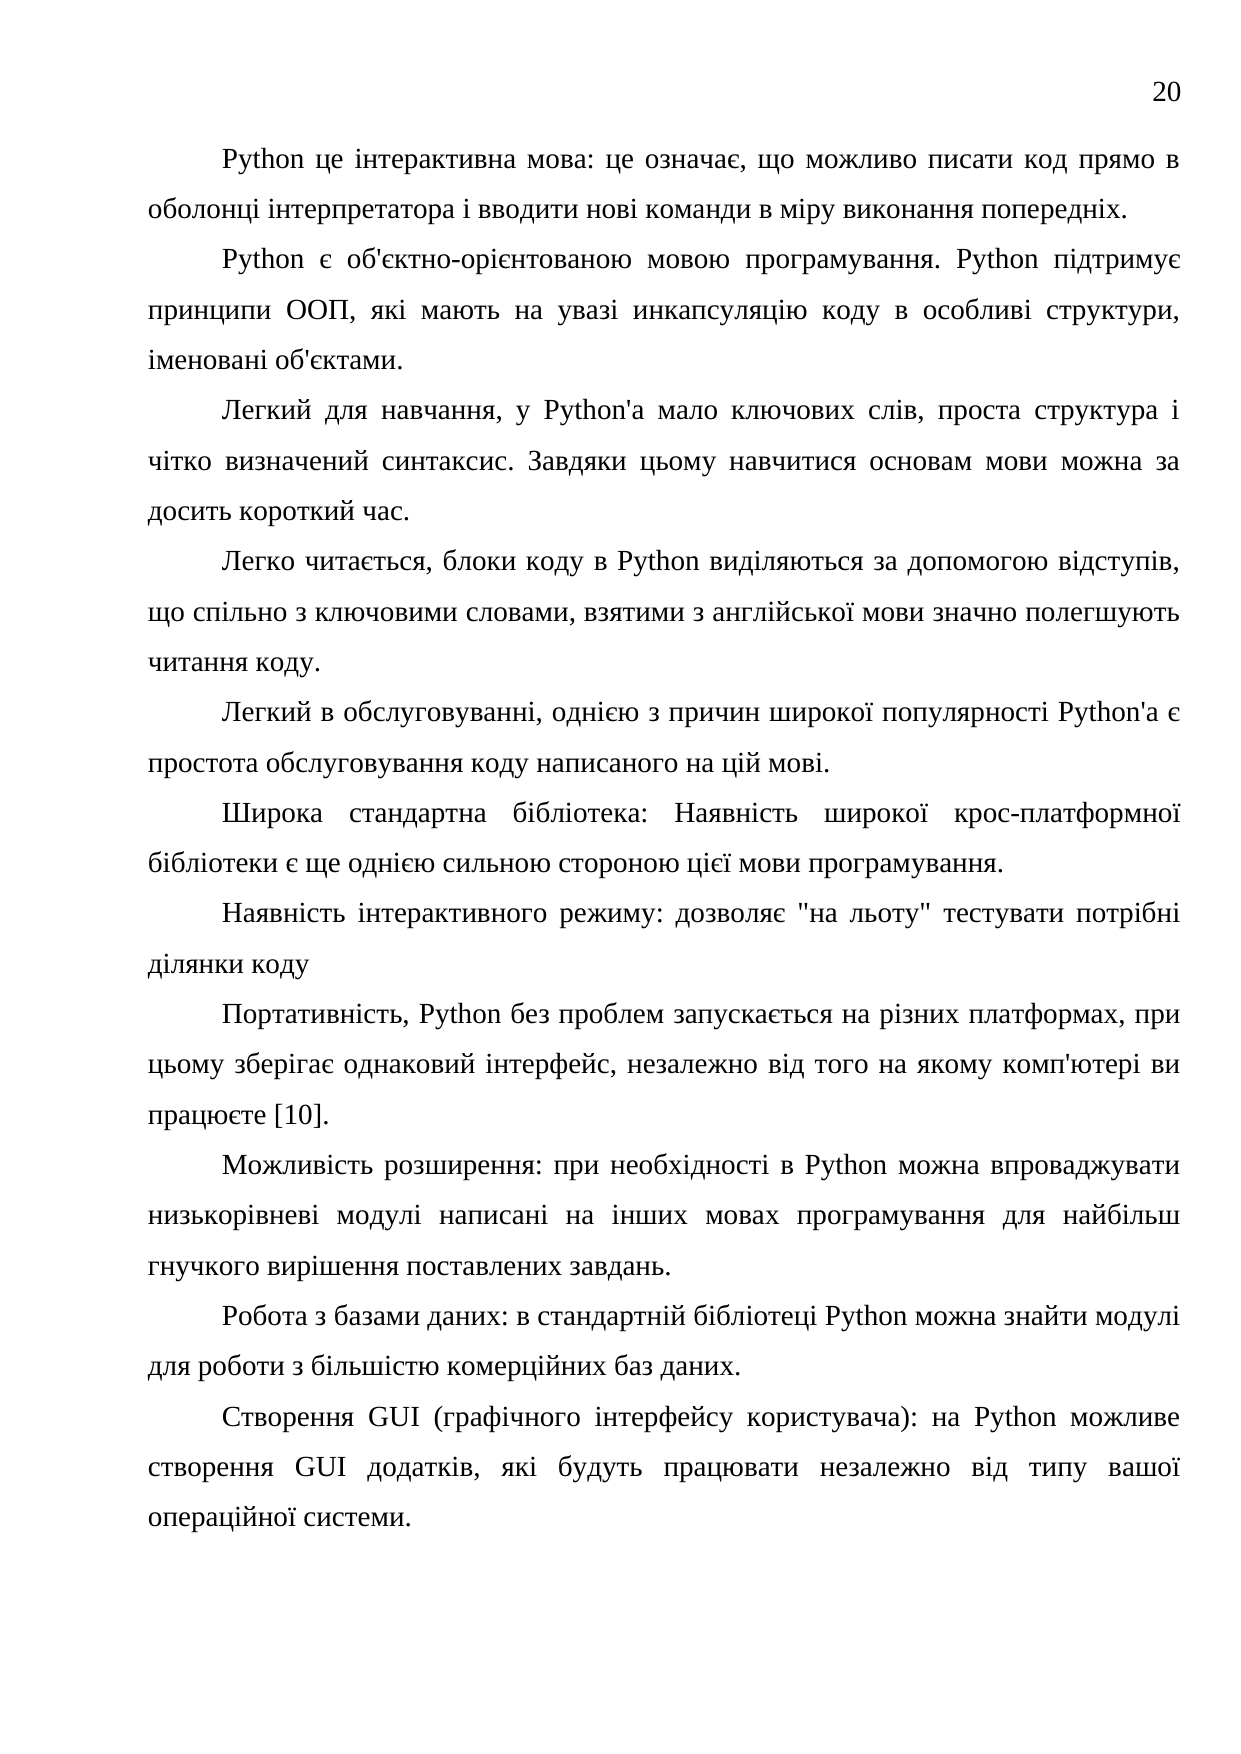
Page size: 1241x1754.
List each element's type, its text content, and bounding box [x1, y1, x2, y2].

text Легкий в обслуговуванні, однією з причин широкої популярності Python'a є простота обслуговування коду написаного на цій мові. [148, 694, 1181, 778]
text Python це інтерактивна мова: це означає, що можливо писати код прямо в оболонці інтерпретатора і вводити нові команди в міру виконання попередніх. [148, 141, 1181, 225]
text Python є об'єктно-орієнтованою мовою програмування. Python підтримує принципи ООП, які мають на увазі инкапсуляцію коду в особливі структури, іменовані об'єктами. [148, 242, 1181, 376]
text Широка стандартна бібліотека: Наявність широкої крос-платформної бібліотеки є ще однією сильною стороною цієї мови програмування. [148, 795, 1181, 879]
text Можливість розширення: при необхідності в Python можна впроваджувати низькорівневі модулі написані на інших мовах програмування для найбільш гнучкого вирішення поставлених завдань. [148, 1147, 1181, 1281]
text Легкий для навчання, у Python'a мало ключових слів, проста структура і чітко визначений синтаксис. Завдяки цьому навчитися основам мови можна за досить короткий час. [148, 392, 1181, 527]
text Робота з базами даних: в стандартній бібліотеці Python можна знайти модулі для роботи з більшістю комерційних баз даних. [148, 1298, 1181, 1382]
text Портативність, Python без проблем запускається на різних платформах, при цьому зберігає однаковий інтерфейс, незалежно від того на якому комп'ютері ви працюєте [10]. [148, 996, 1181, 1130]
text Наявність інтерактивного режиму: дозволяє "на льоту" тестувати потрібні ділянки коду [148, 896, 1181, 979]
text Створення GUI (графічного інтерфейсу користувача): на Python можливе створення GUI додатків, які будуть працювати незалежно від типу вашої операційної системи. [148, 1399, 1181, 1533]
text Легко читається, блоки коду в Python виділяються за допомогою відступів, що спільно з ключовими словами, взятими з англійської мови значно полегшують читання коду. [148, 543, 1181, 678]
